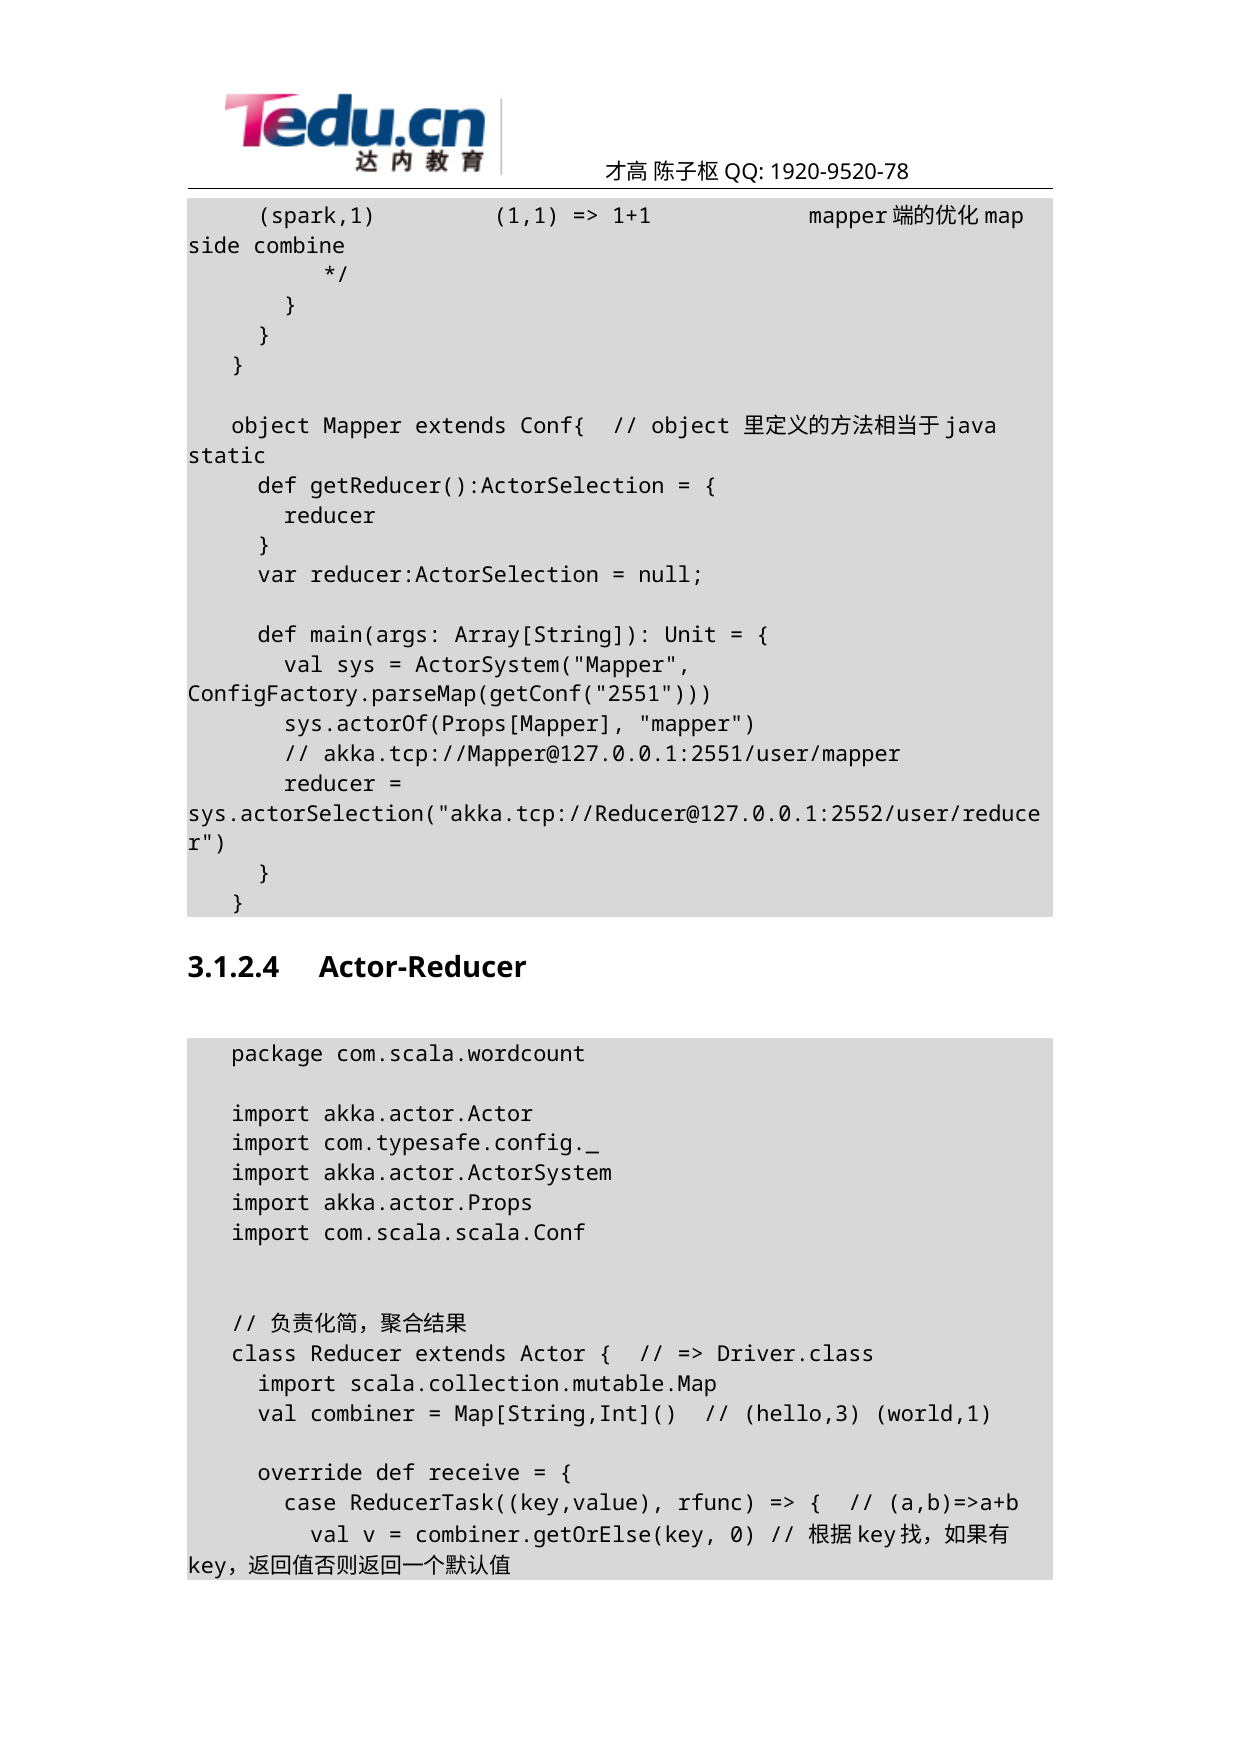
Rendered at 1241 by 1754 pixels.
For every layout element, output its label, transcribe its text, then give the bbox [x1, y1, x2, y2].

text } [187, 349, 1053, 378]
text case ReducerTask((key,value), rfunc) => { // (a,b)=>a+b [187, 1487, 1053, 1517]
text import akka.actor.Props [187, 1187, 1053, 1217]
text } [187, 319, 1053, 349]
text import akka.actor.Actor [187, 1098, 1053, 1127]
text import akka.actor.ActorSystem [187, 1157, 1053, 1187]
picture [225, 88, 507, 180]
text def getReducer():ActorSelection = { [187, 470, 1053, 500]
text } [187, 529, 1053, 559]
text class Reducer extends Actor { // => Driver.class [187, 1338, 1053, 1368]
text reducer = sys.actorSelection("akka.tcp://Reducer@127.0.0.1:2552/user/reducer") [187, 768, 1053, 857]
text } [187, 289, 1053, 319]
text import scala.collection.mutable.Map [187, 1368, 1053, 1397]
text package com.scala.wordcount [187, 1038, 1053, 1068]
text var reducer:ActorSelection = null; [187, 559, 1053, 589]
text import com.typesafe.config._ [187, 1127, 1053, 1157]
text } [187, 887, 1053, 917]
text sys.actorOf(Props[Mapper], "mapper") [187, 708, 1053, 738]
text import com.scala.scala.Conf [187, 1217, 1053, 1247]
text val combiner = Map[String,Int]() // (hello,3) (world,1) [187, 1397, 1053, 1427]
text def main(args: Array[String]): Unit = { [187, 619, 1053, 649]
text // akka.tcp://Mapper@127.0.0.1:2551/user/mapper [187, 738, 1053, 768]
text reducer [187, 500, 1053, 529]
text val v = combiner.getOrElse(key, 0) // 根据key找，如果有key，返回值否则返回一个默认值 [187, 1517, 1053, 1580]
text (spark,1) (1,1) => 1+1 mapper端的优化 map side combine [187, 198, 1053, 259]
text val sys = ActorSystem("Mapper", ConfigFactory.parseMap(getConf("2551"))) [187, 649, 1053, 708]
subtitle Actor-Reducer [187, 946, 1053, 986]
text override def receive = { [187, 1457, 1053, 1487]
text // 负责化简，聚合结果 [187, 1306, 1053, 1338]
text } [187, 857, 1053, 887]
text */ [187, 259, 1053, 289]
text object Mapper extends Conf{ // object 里定义的方法相当于java static [187, 408, 1053, 470]
